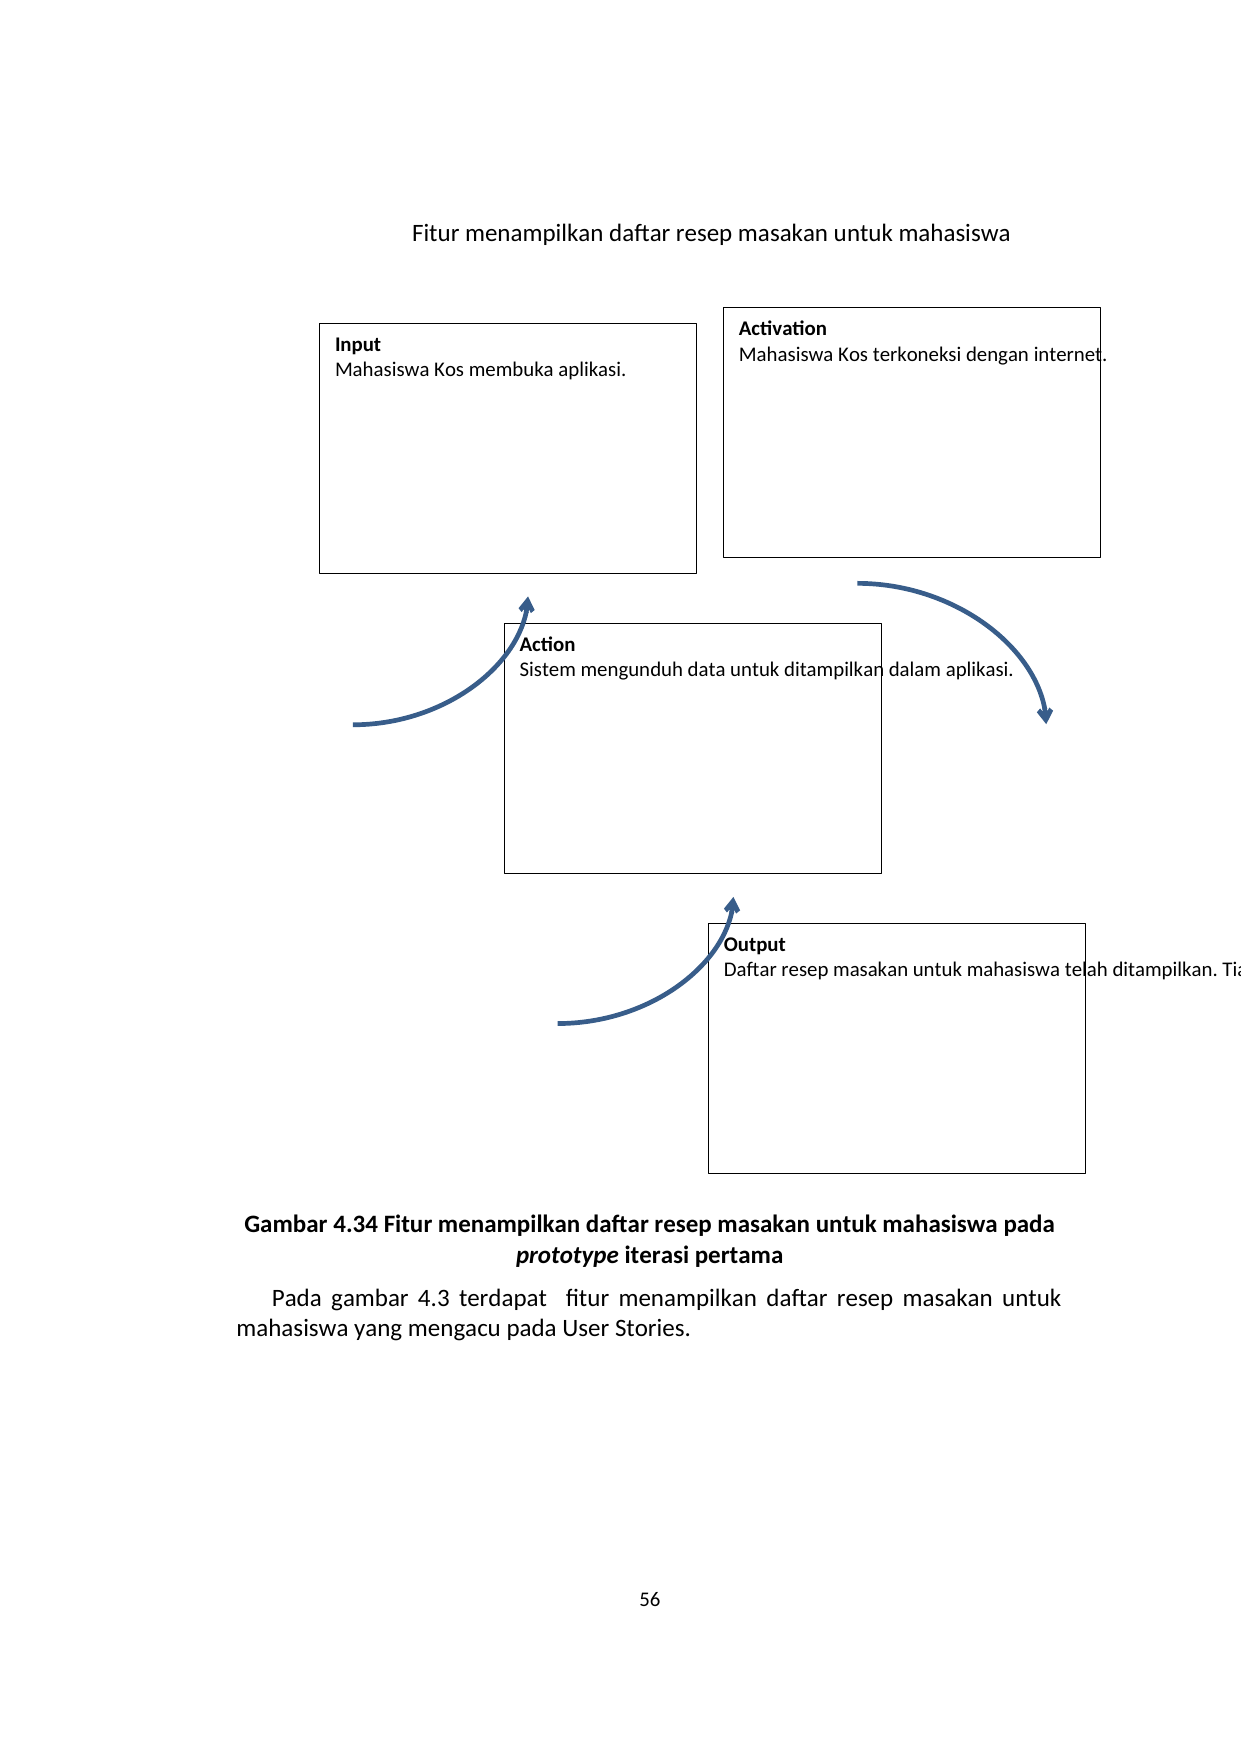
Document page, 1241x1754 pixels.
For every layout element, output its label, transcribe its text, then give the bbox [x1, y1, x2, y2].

text Pada gambar 4.3 terdapat fitur menampilkan daftar resep masakan untuk mahasiswa yang mengacu pada User Stories. [236, 1282, 1063, 1343]
